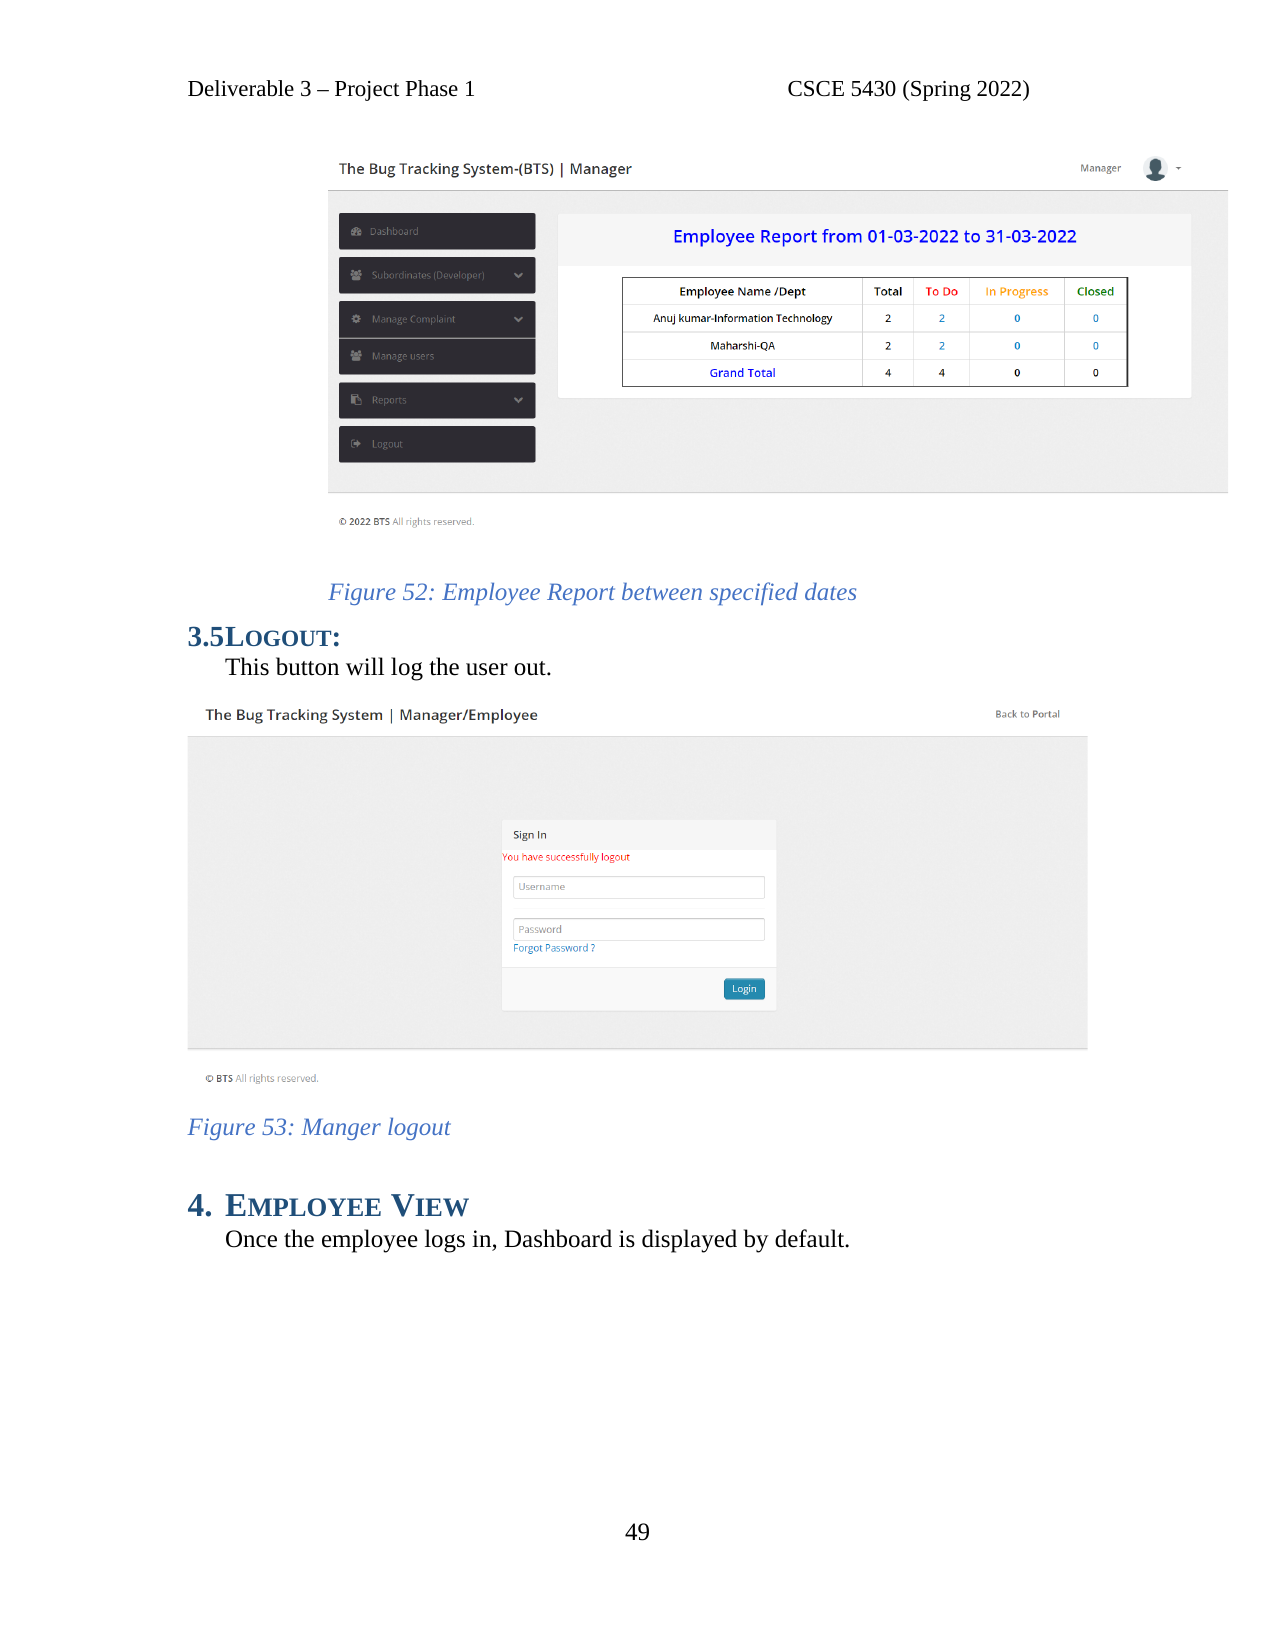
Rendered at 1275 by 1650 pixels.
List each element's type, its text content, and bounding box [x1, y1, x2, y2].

text Once the employee logs in, Dashboard is displayed by default. [187, 1224, 1087, 1253]
text This button will log the user out. [187, 652, 1087, 681]
picture [328, 150, 1229, 560]
text Figure 53: Manger logout [187, 1112, 1087, 1140]
picture [187, 699, 1088, 1094]
subtitle Employee View [187, 1186, 1087, 1224]
text Figure 52: Employee Report between specified dates [253, 577, 1087, 606]
subtitle Logout: [187, 619, 1087, 652]
